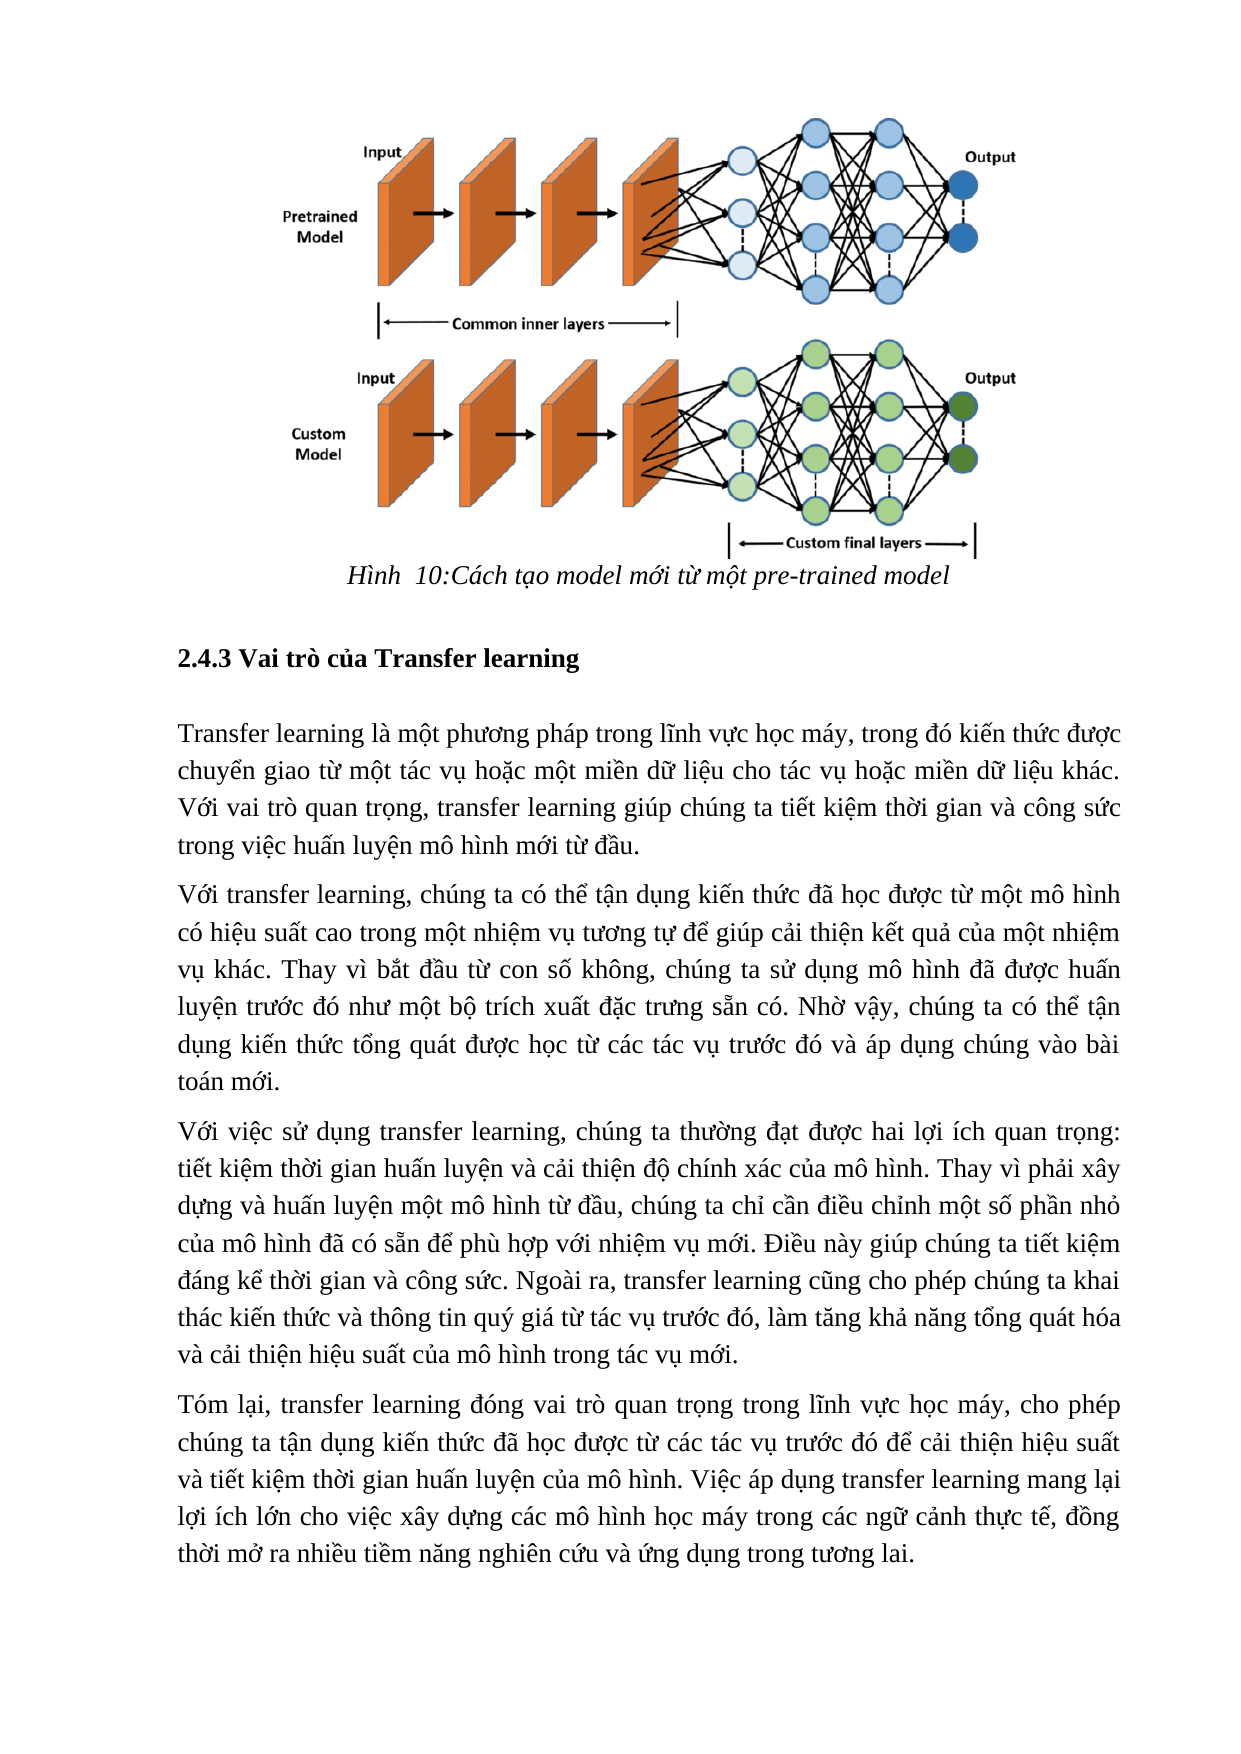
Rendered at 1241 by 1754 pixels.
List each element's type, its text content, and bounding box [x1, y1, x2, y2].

text Với việc sử dụng transfer learning, chúng ta thường đạt được hai lợi ích quan trọng: tiết kiệm thời gian huấn luyện và cải thiện độ chính xác của mô hình. Thay vì phải xây dựng và huấn luyện một mô hình từ đầu, chúng ta chỉ cần điều chỉnh một số phần nhỏ của mô hình đã có sẵn để phù hợp với nhiệm vụ mới. Điều này giúp chúng ta tiết kiệm đáng kể thời gian và công sức. Ngoài ra, transfer learning cũng cho phép chúng ta khai thác kiến thức và thông tin quý giá từ tác vụ trước đó, làm tăng khả năng tổng quát hóa và cải thiện hiệu suất của mô hình trong tác vụ mới. [177, 1115, 1122, 1370]
text Với transfer learning, chúng ta có thể tận dụng kiến thức đã học được từ một mô hình có hiệu suất cao trong một nhiệm vụ tương tự để giúp cải thiện kết quả của một nhiệm vụ khác. Thay vì bắt đầu từ con số không, chúng ta sử dụng mô hình đã được huấn luyện trước đó như một bộ trích xuất đặc trưng sẵn có. Nhờ vậy, chúng ta có thể tận dụng kiến thức tổng quát được học từ các tác vụ trước đó và áp dụng chúng vào bài toán mới. [177, 878, 1122, 1096]
text Tóm lại, transfer learning đóng vai trò quan trọng trong lĩnh vực học máy, cho phép chúng ta tận dụng kiến thức đã học được từ các tác vụ trước đó để cải thiện hiệu suất và tiết kiệm thời gian huấn luyện của mô hình. Việc áp dụng transfer learning mang lại lợi ích lớn cho việc xây dựng các mô hình học máy trong các ngữ cảnh thực tế, đồng thời mở ra nhiều tiềm năng nghiên cứu và ứng dụng trong tương lai. [177, 1388, 1122, 1569]
subtitle 2.4.3 Vai trò của Transfer learning [177, 642, 1122, 673]
picture [283, 118, 1016, 559]
text Transfer learning là một phương pháp trong lĩnh vực học máy, trong đó kiến thức được chuyển giao từ một tác vụ hoặc một miền dữ liệu cho tác vụ hoặc miền dữ liệu khác. Với vai trò quan trọng, transfer learning giúp chúng ta tiết kiệm thời gian và công sức trong việc huấn luyện mô hình mới từ đầu. [177, 717, 1122, 860]
text Hình 10:Cách tạo model mới từ một pre-trained model [177, 559, 1122, 590]
